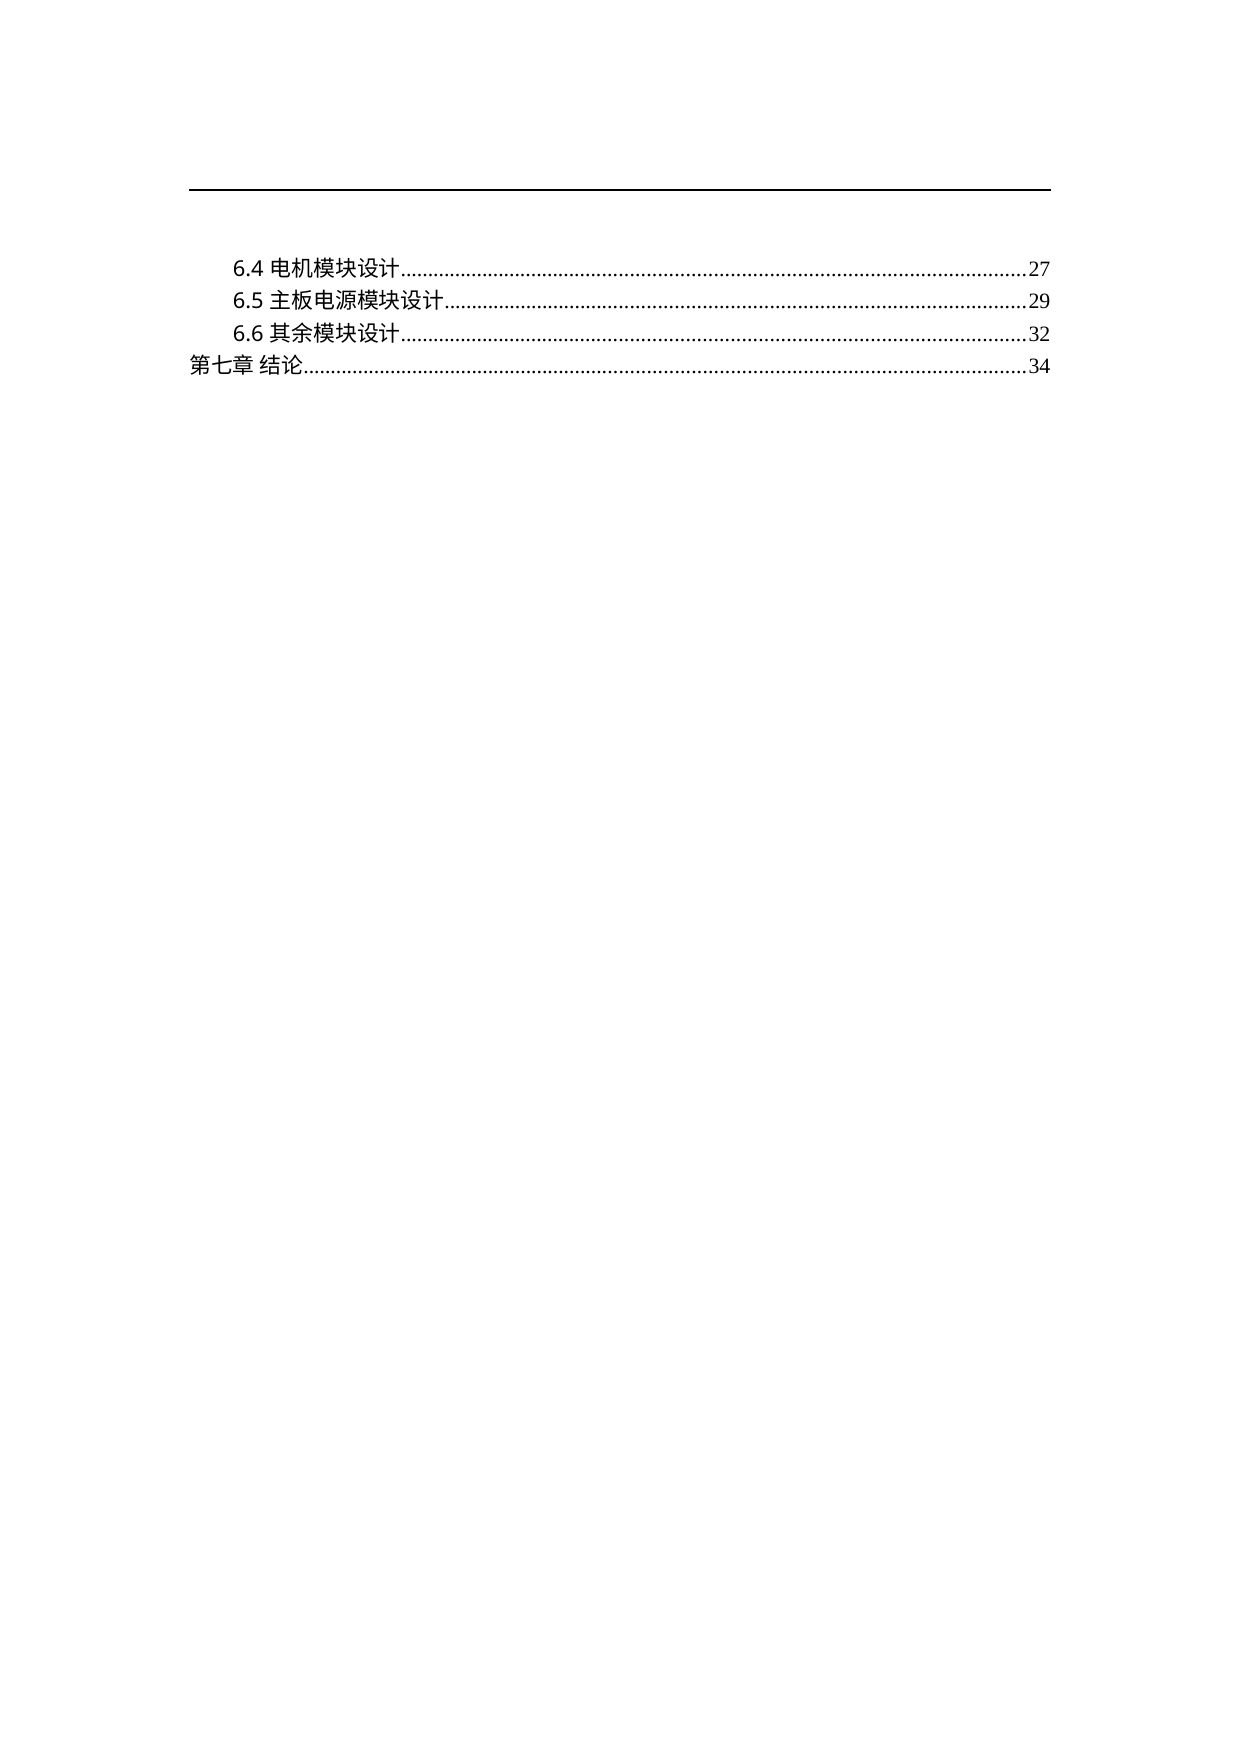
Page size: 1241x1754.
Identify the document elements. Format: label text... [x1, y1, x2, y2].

text 6.5 主板电源模块设计 29 [233, 283, 1051, 316]
text 6.4 电机模块设计 27 [233, 251, 1051, 283]
text 6.6 其余模块设计 32 [233, 316, 1051, 348]
text 第七章 结论 34 [189, 348, 1051, 381]
